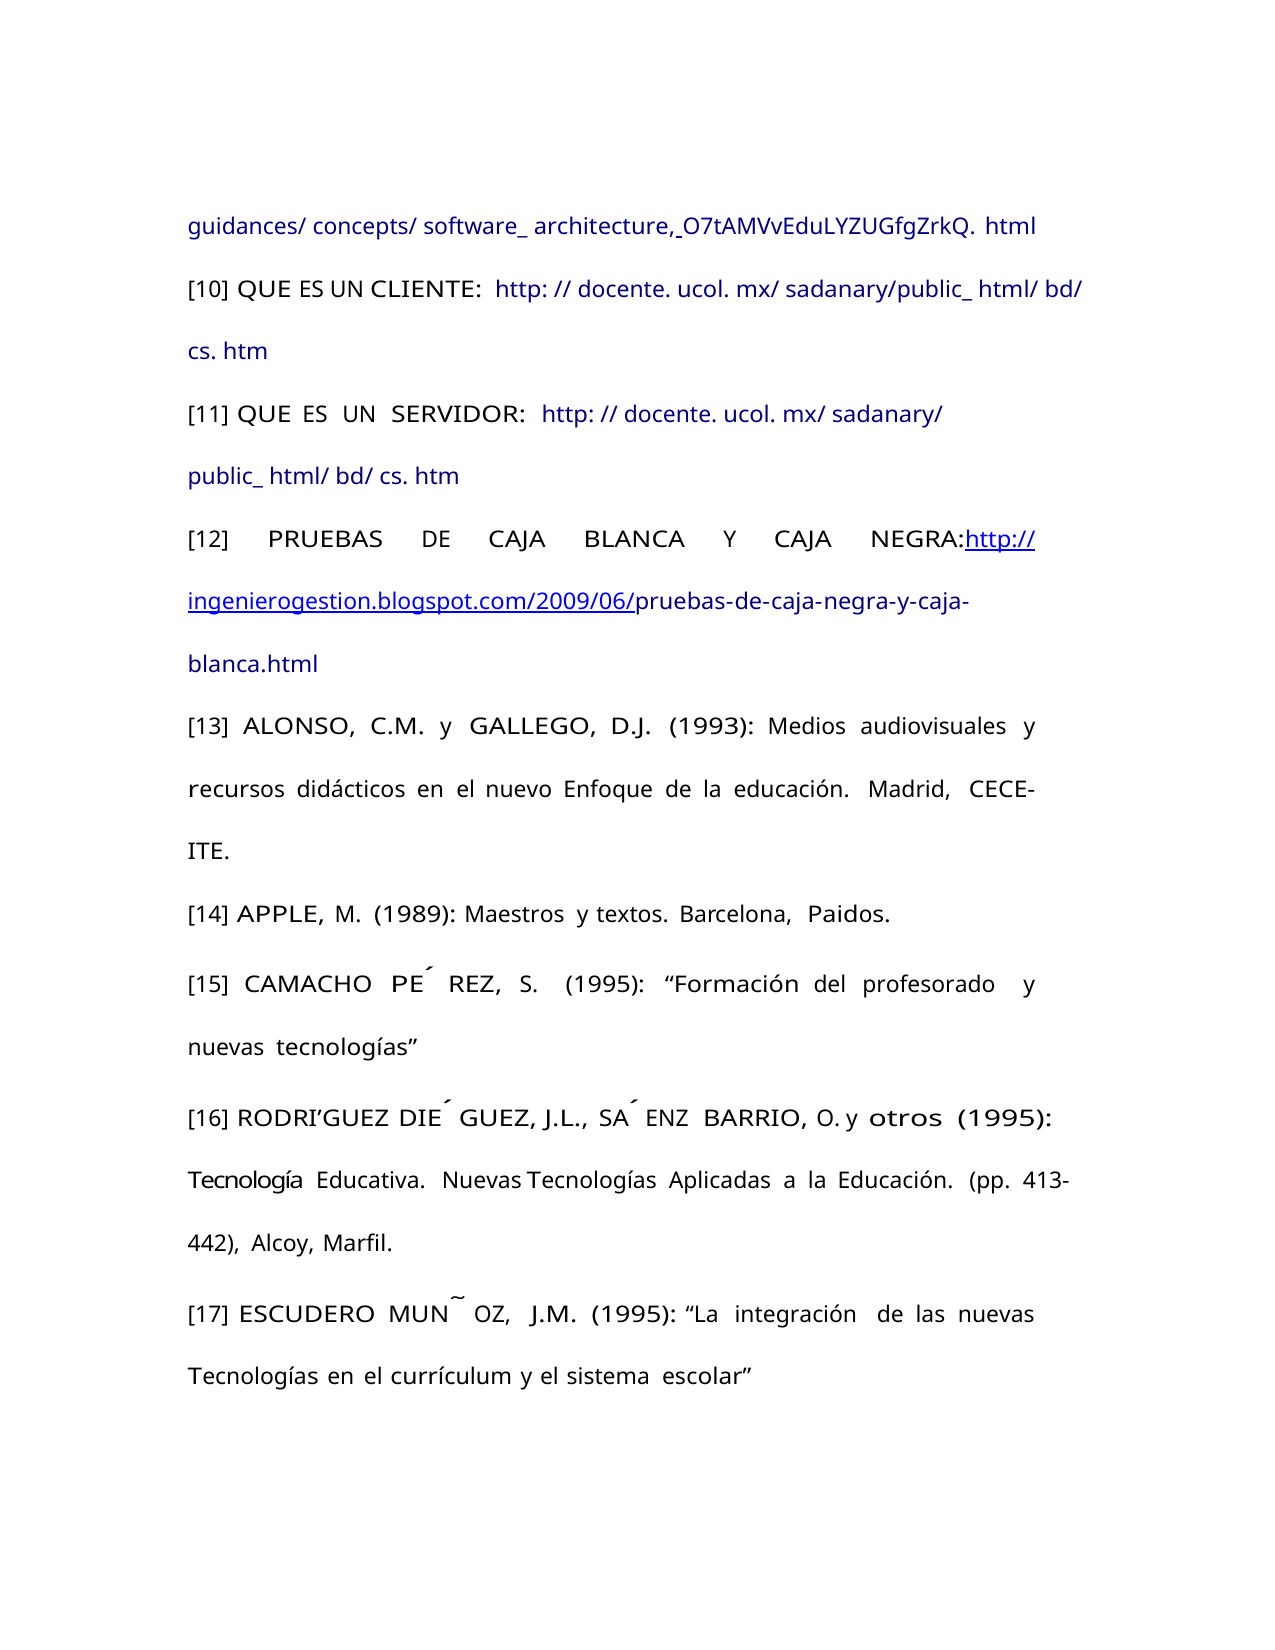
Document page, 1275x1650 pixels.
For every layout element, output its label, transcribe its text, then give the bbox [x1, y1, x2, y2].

text [13] ALONSO, C.M. y GALLEGO, D.J. (1993): Medios audiovisuales y recursos didácticos en el nuevo Enfoque de la educación. Madrid, CECE-ITE. [187, 710, 1035, 866]
text [12] PRUEBAS DE CAJA BLANCA Y CAJA NEGRA:http:// ingenierogestion.blogspot.com/2009/06/pruebas-de-caja-negra-y-caja-blanca.html [187, 522, 1035, 679]
text [15] CAMACHO PE´ REZ, S. (1995): “Formación del profesorado y nuevas tecnologías” [187, 960, 1035, 1062]
text [10] QUE ES UN CLIENTE: http: // docente. ucol. mx/ sadanary/public_ html/ bd/ cs. htm [187, 272, 1087, 366]
text [14] APPLE, M. (1989): Maestros y textos. Barcelona, Paidos. [187, 897, 1035, 929]
text [11] QUE ES UN SERVIDOR: http: // docente. ucol. mx/ sadanary/ [187, 397, 1087, 429]
text [17] ESCUDERO MUN˜ OZ, J.M. (1995): “La integración de las nuevas Tecnologías en el currículum y el sistema escolar” [187, 1289, 1035, 1392]
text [187, 210, 1087, 241]
text public_ html/ bd/ cs. htm [187, 460, 1087, 491]
text [16] RODRI’GUEZ DIE´ GUEZ, J.L., SA´ ENZ BARRIO, O. y otros (1995): Tecnología Educativa. Nuevas Tecnologías Aplicadas a la Educación. (pp. 413-442), Alcoy, Marfil. [187, 1093, 1087, 1258]
